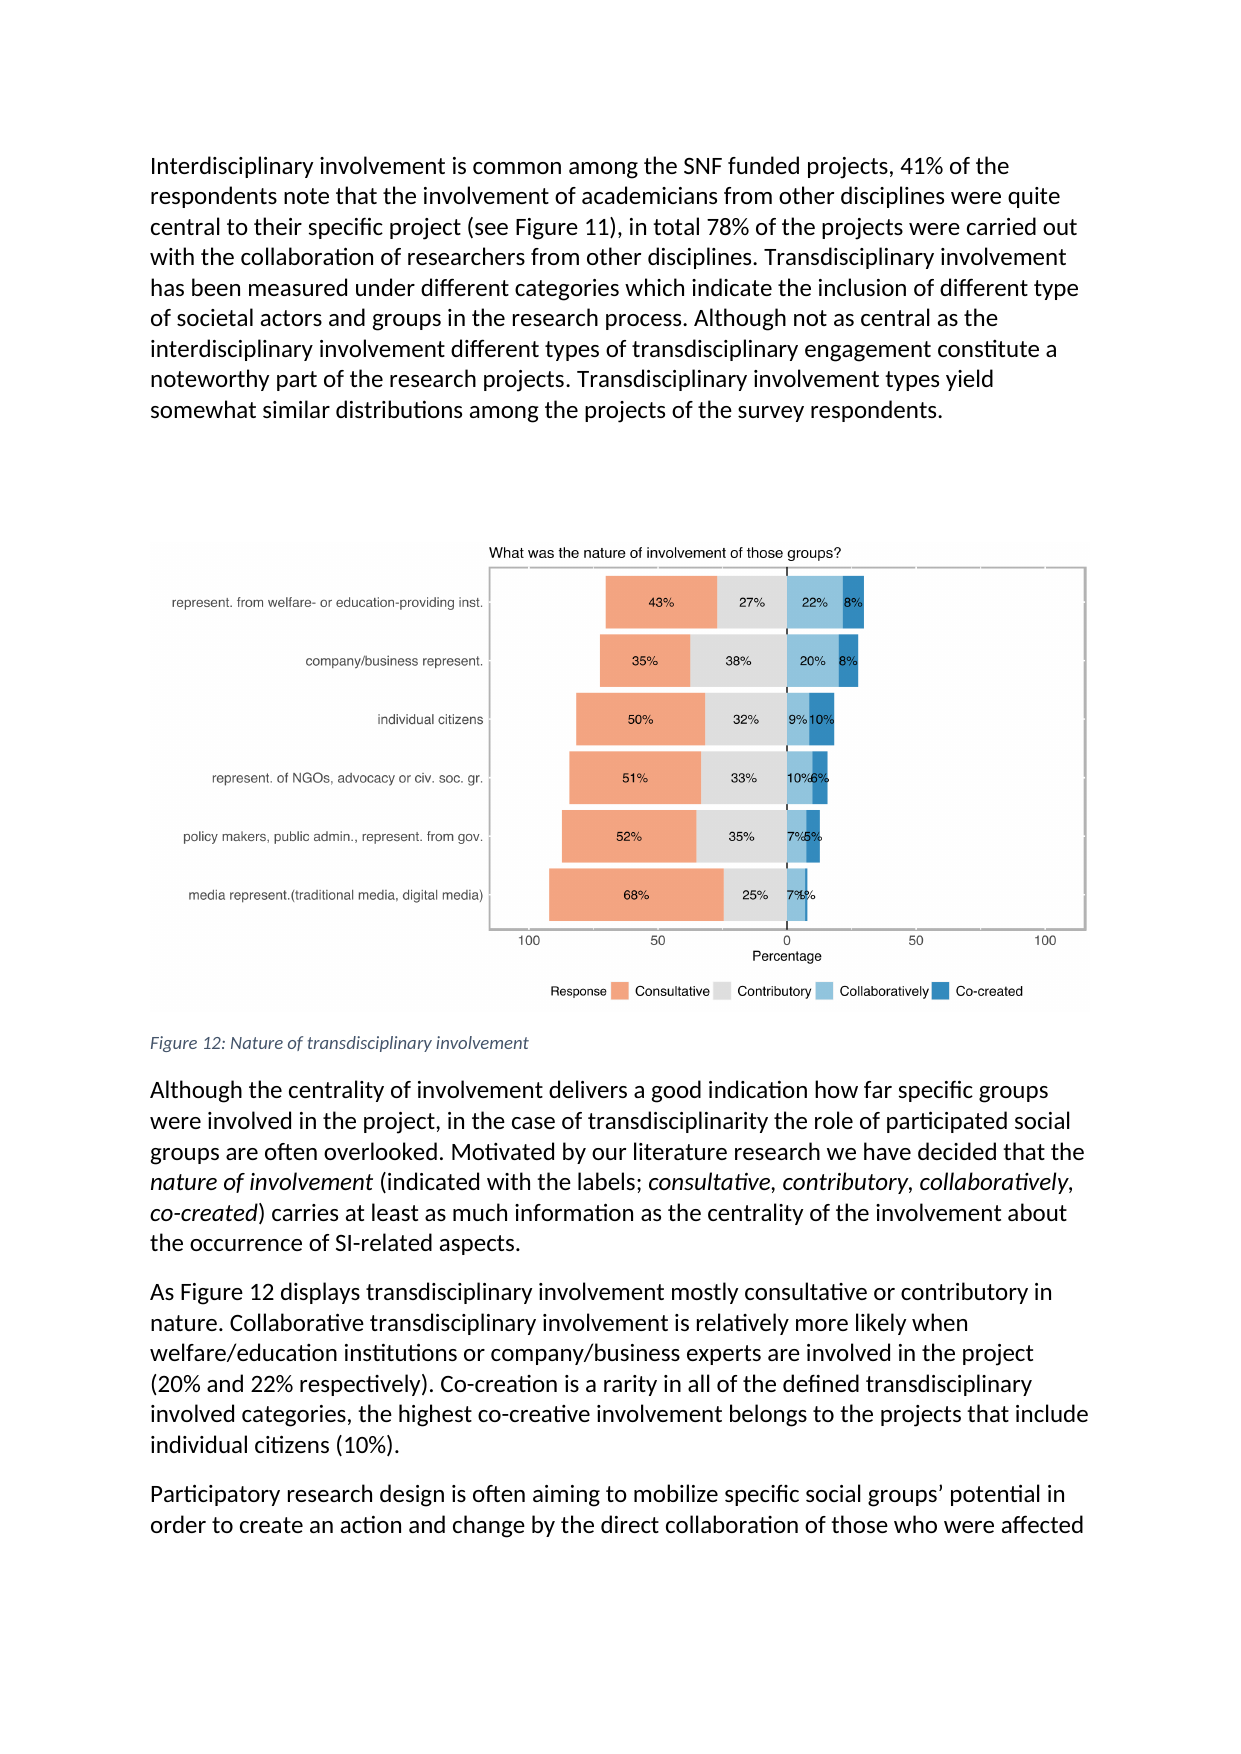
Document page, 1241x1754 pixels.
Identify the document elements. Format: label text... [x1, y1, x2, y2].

text As Figure 11 displays transdisciplinary involvement mostly consultative or contributory in nature. Collaborative transdisciplinary involvement is relatively more likely when welfare/education institutions or company/business experts are involved in the project (20% and 22% respectively). Co-creation is a rarity in all of the defined transdisciplinary involved categories, the highest co-creative involvement belongs to the projects that include individual citizens (10%). [150, 1276, 1090, 1459]
text Interdisciplinary involvement is common among the SNF funded projects, 41% of the respondents note that the involvement of academicians from other disciplines were quite central to their specific project (see Figure 10), in total 78% of the projects were carried out with the collaboration of researchers from other disciplines. Transdisciplinary involvement has been measured under different categories which indicate the inclusion of different type of societal actors and groups in the research process. Although not as central as the interdisciplinary involvement different types of transdisciplinary engagement constitute a noteworthy part of the research projects. Transdisciplinary involvement types yield somewhat similar distributions among the projects of the survey respondents. [150, 150, 1090, 425]
picture [150, 542, 1091, 1012]
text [150, 1478, 1090, 1539]
text Although the centrality of involvement delivers a good indication how far specific groups were involved in the project, in the case of transdisciplinarity the role of participated social groups are often overlooked. Motivated by our literature research we have decided that the nature of involvement (indicated with the labels; consultative, contributory, collaboratively, co-created) carries at least as much information as the centrality of the involvement about the occurrence of SI-related aspects. [150, 1074, 1090, 1258]
text Figure : Nature of transdisciplinary involvement [150, 1031, 1090, 1054]
